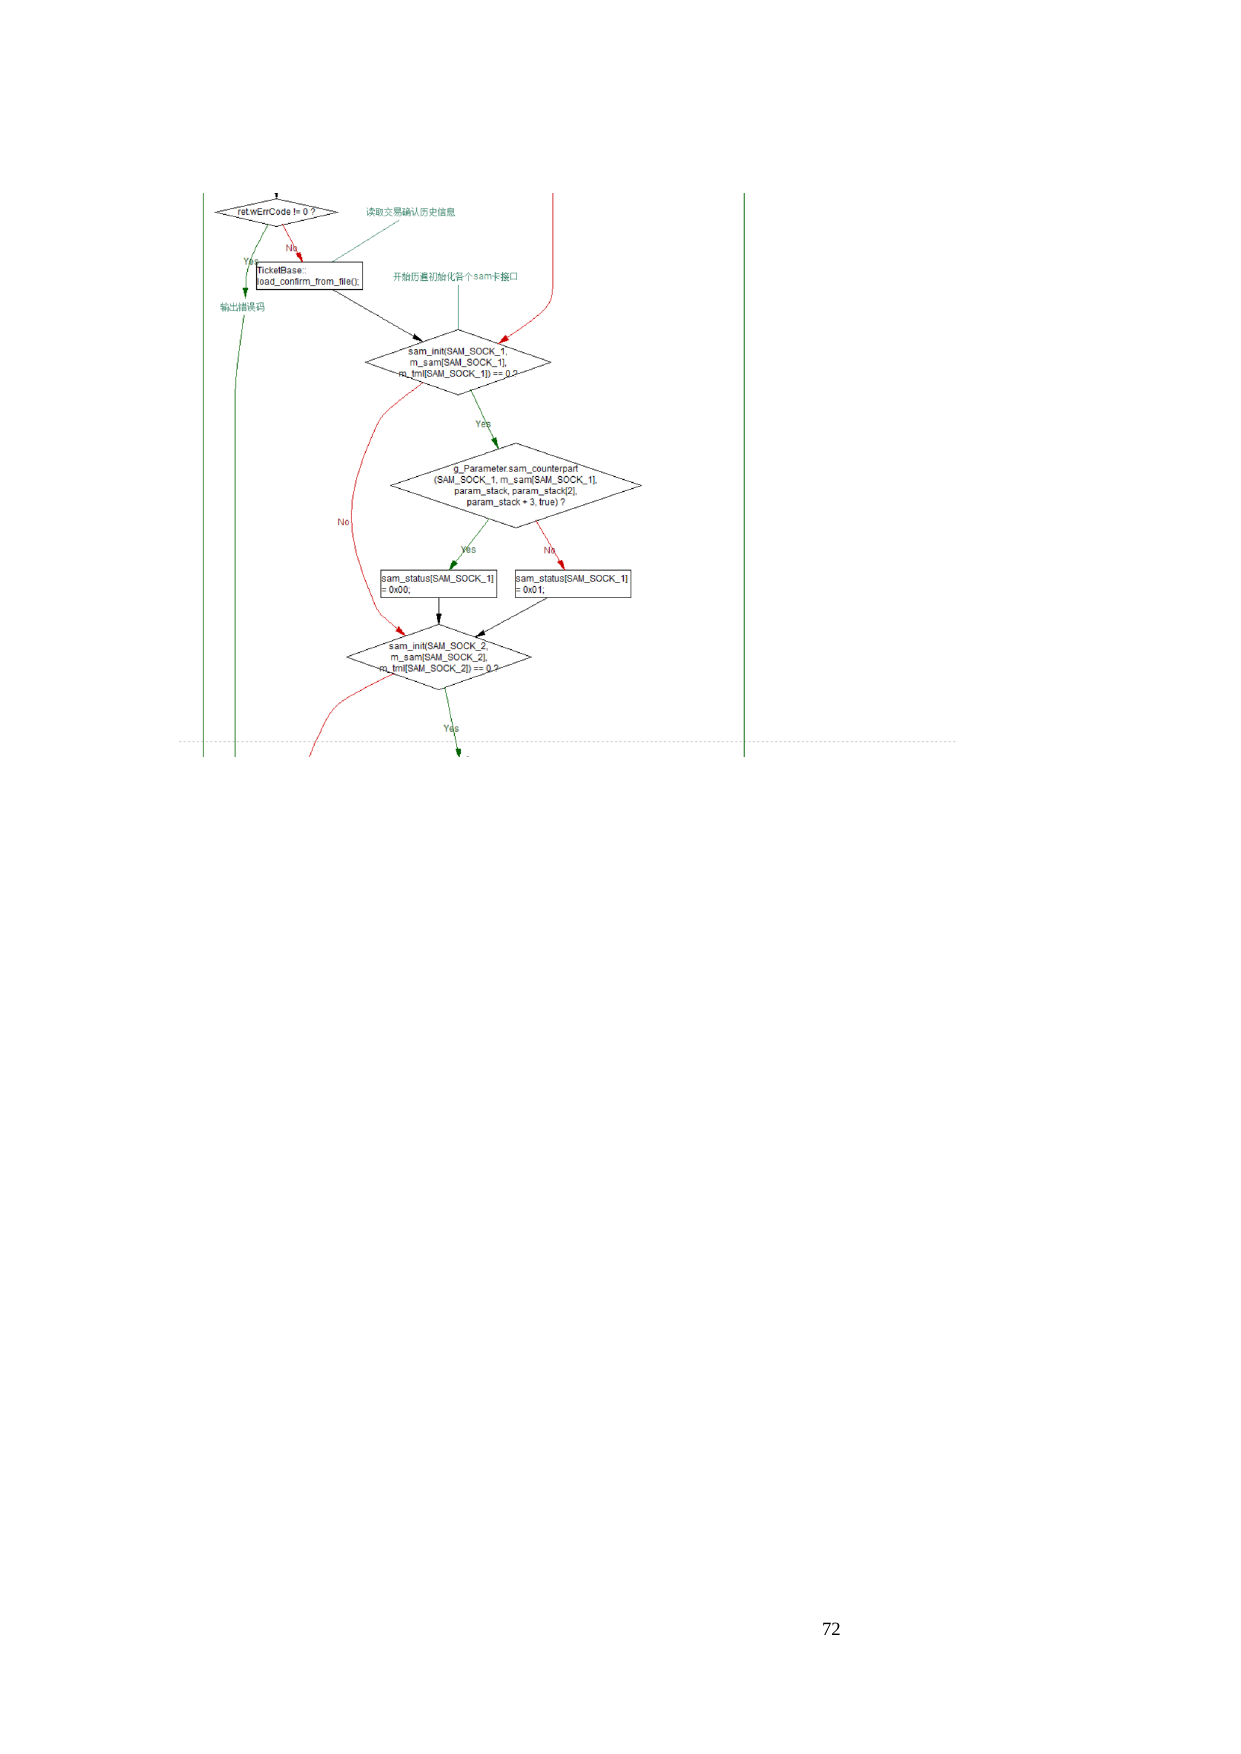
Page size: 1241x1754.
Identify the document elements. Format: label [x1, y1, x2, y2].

picture [177, 193, 958, 757]
